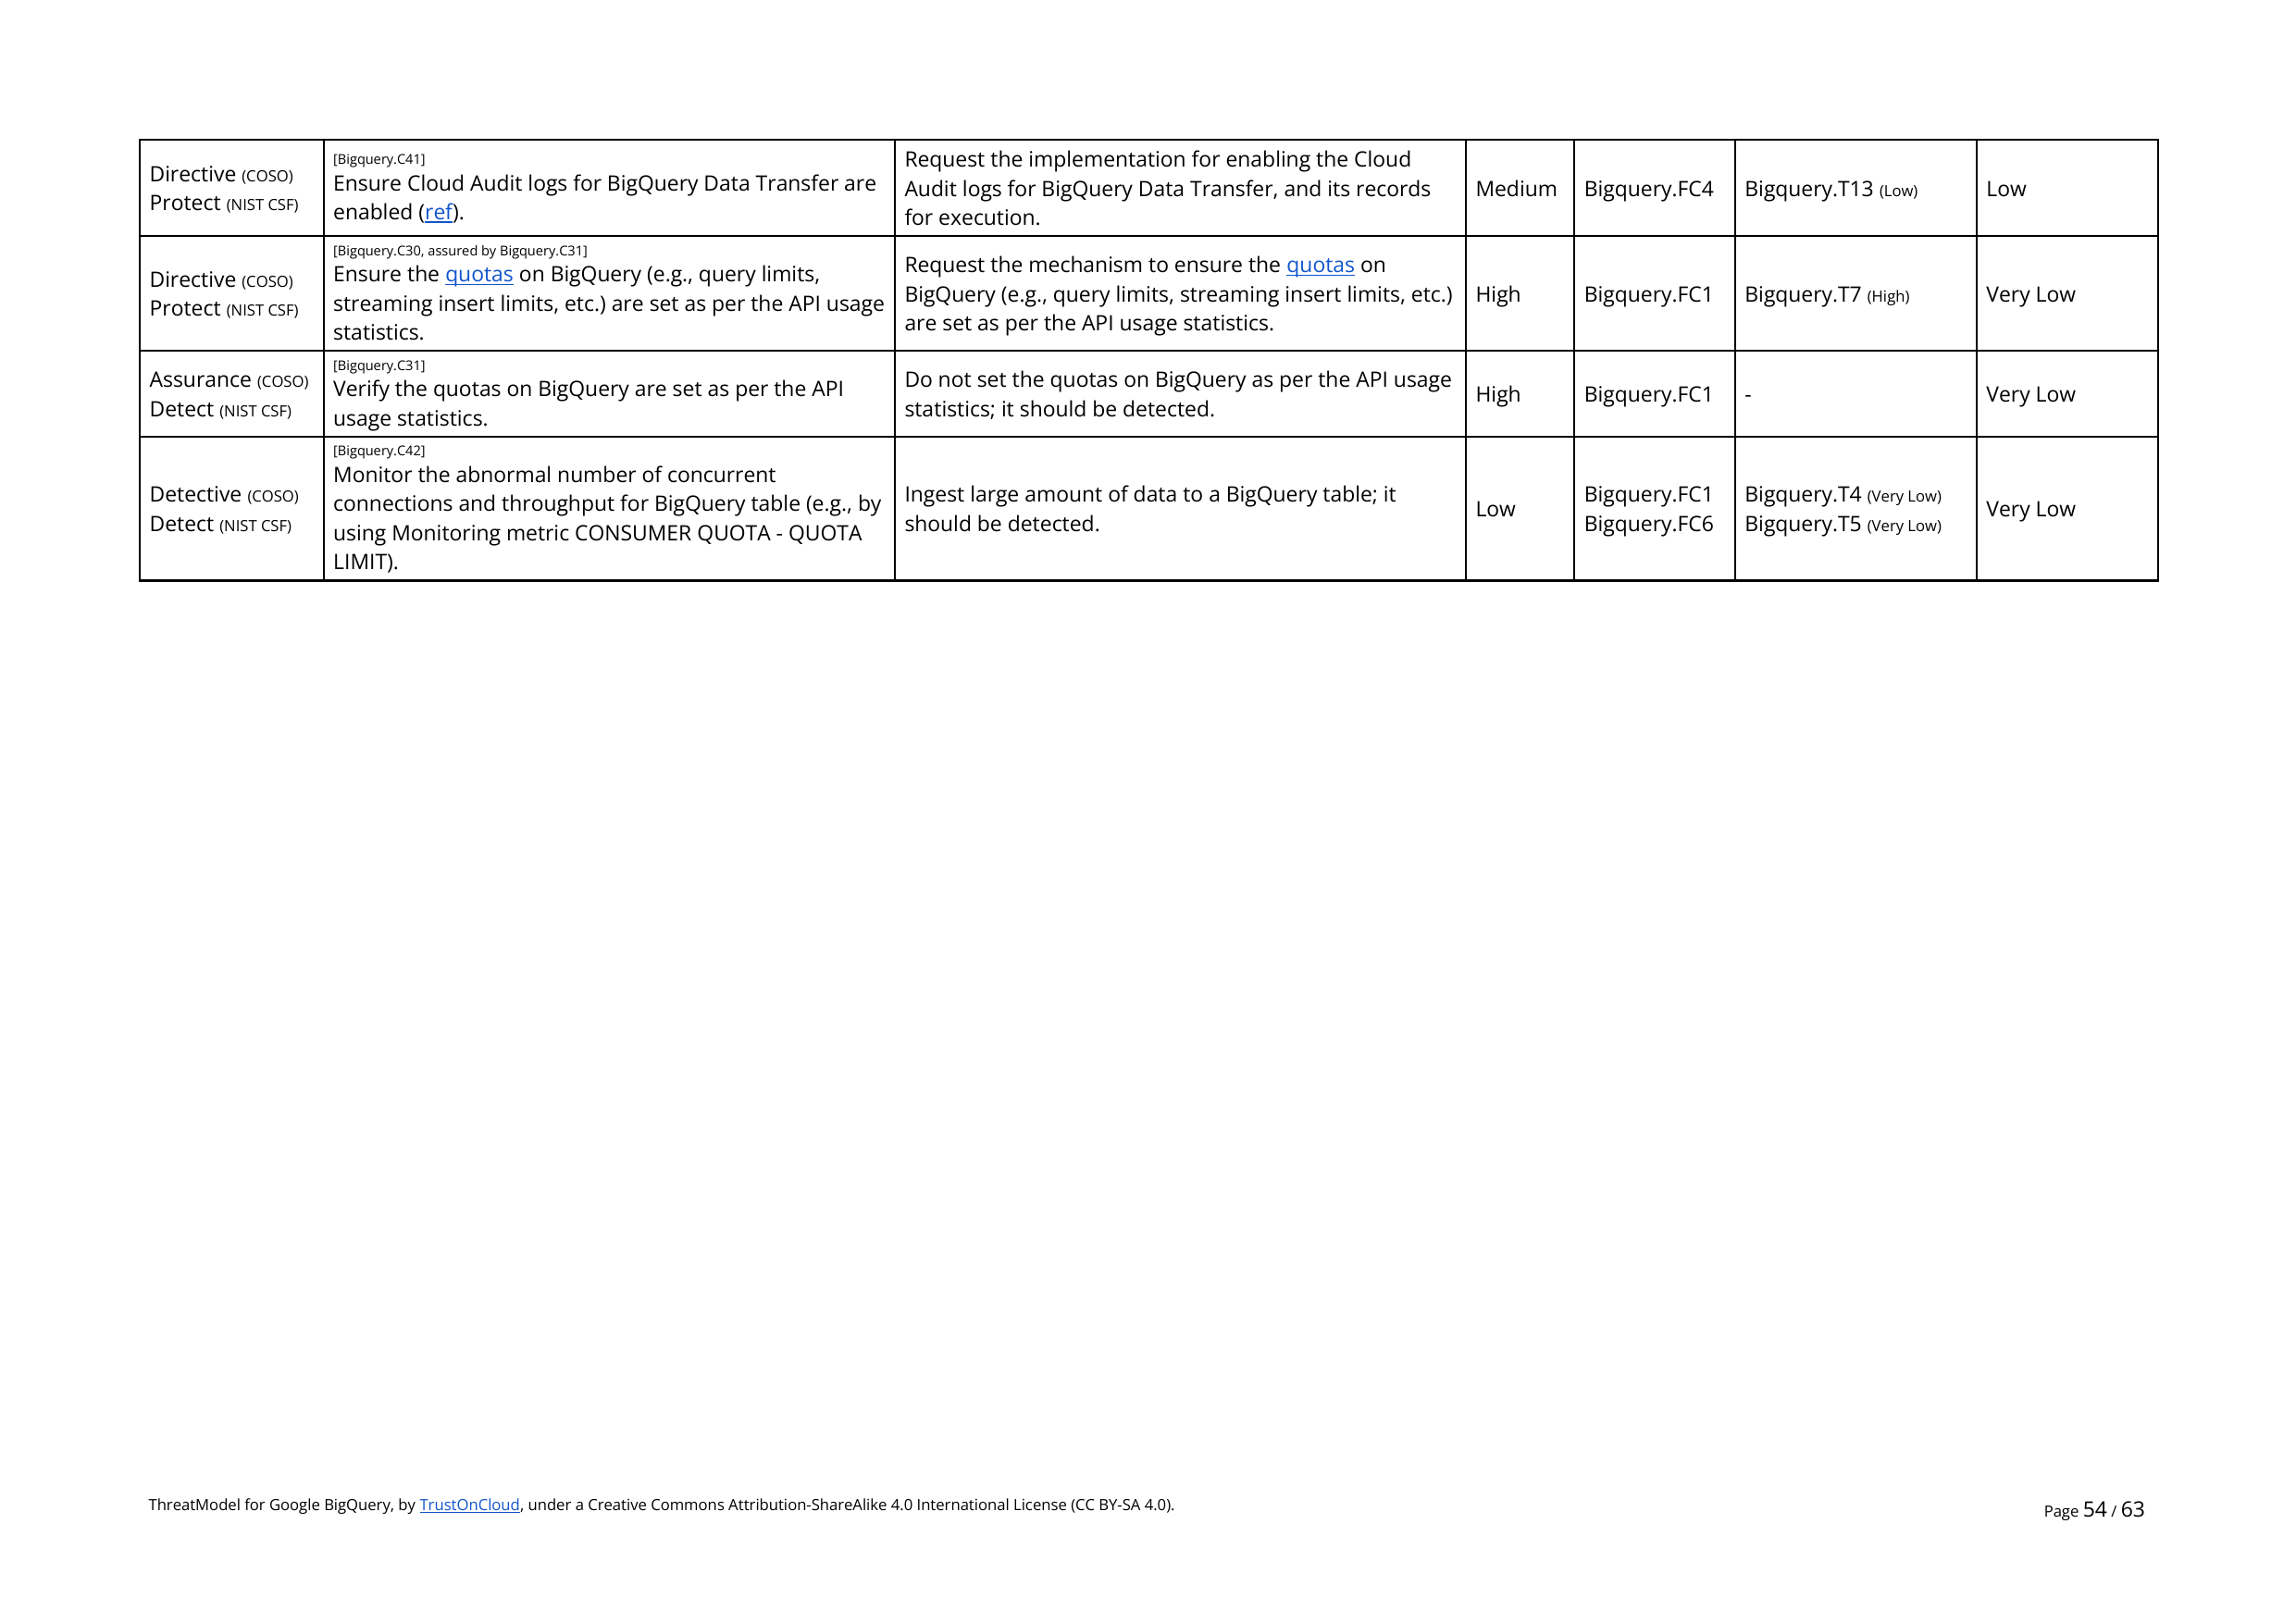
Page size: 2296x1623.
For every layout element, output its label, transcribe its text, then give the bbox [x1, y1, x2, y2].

table_cell Bigquery.FC1 [1575, 352, 1734, 436]
table_cell Assurance (COSO) Detect (NIST CSF) [141, 352, 323, 436]
table_cell Bigquery.FC4 [1575, 141, 1734, 235]
table_cell Directive (COSO) Protect (NIST CSF) [141, 237, 323, 350]
table_cell High [1467, 352, 1573, 436]
table_cell Low [1467, 438, 1573, 579]
table_cell [Bigquery.C31] Verify the quotas on BigQuery are set as per the API usage statistics. [325, 352, 894, 436]
table_cell Medium [1467, 141, 1573, 235]
table_cell Bigquery.T4 (Very Low) Bigquery.T5 (Very Low) [1736, 438, 1976, 579]
table_cell Bigquery.T13 (Low) [1736, 141, 1976, 235]
table_cell Very Low [1978, 237, 2157, 350]
table_cell High [1467, 237, 1573, 350]
table_cell Low [1978, 141, 2157, 235]
table_cell Very Low [1978, 352, 2157, 436]
table_cell Request the implementation for enabling the Cloud Audit logs for BigQuery Data Transfer, and its records for execution. [896, 141, 1465, 235]
table_cell Bigquery.T7 (High) [1736, 237, 1976, 350]
table_cell Bigquery.FC1 Bigquery.FC6 [1575, 438, 1734, 579]
table_cell Do not set the quotas on BigQuery as per the API usage statistics; it should be detected. [896, 352, 1465, 436]
table_cell Request the mechanism to ensure the quotas on BigQuery (e.g., query limits, streaming insert limits, etc.) are set as per the API usage statistics. [896, 237, 1465, 350]
table_cell Directive (COSO) Protect (NIST CSF) [141, 141, 323, 235]
table_cell Very Low [1978, 438, 2157, 579]
table_cell Detective (COSO) Detect (NIST CSF) [141, 438, 323, 579]
table_cell [Bigquery.C30, assured by Bigquery.C31] Ensure the quotas on BigQuery (e.g., query limits, streaming insert limits, etc.) are set as per the API usage statistics. [325, 237, 894, 350]
table_cell - [1736, 352, 1976, 436]
table_cell Bigquery.FC1 [1575, 237, 1734, 350]
table_cell Ingest large amount of data to a BigQuery table; it should be detected. [896, 438, 1465, 579]
table_cell [Bigquery.C41] Ensure Cloud Audit logs for BigQuery Data Transfer are enabled (ref). [325, 141, 894, 235]
table_cell [Bigquery.C42] Monitor the abnormal number of concurrent connections and throughput for BigQuery table (e.g., by using Monitoring metric CONSUMER QUOTA - QUOTA LIMIT). [325, 438, 894, 579]
